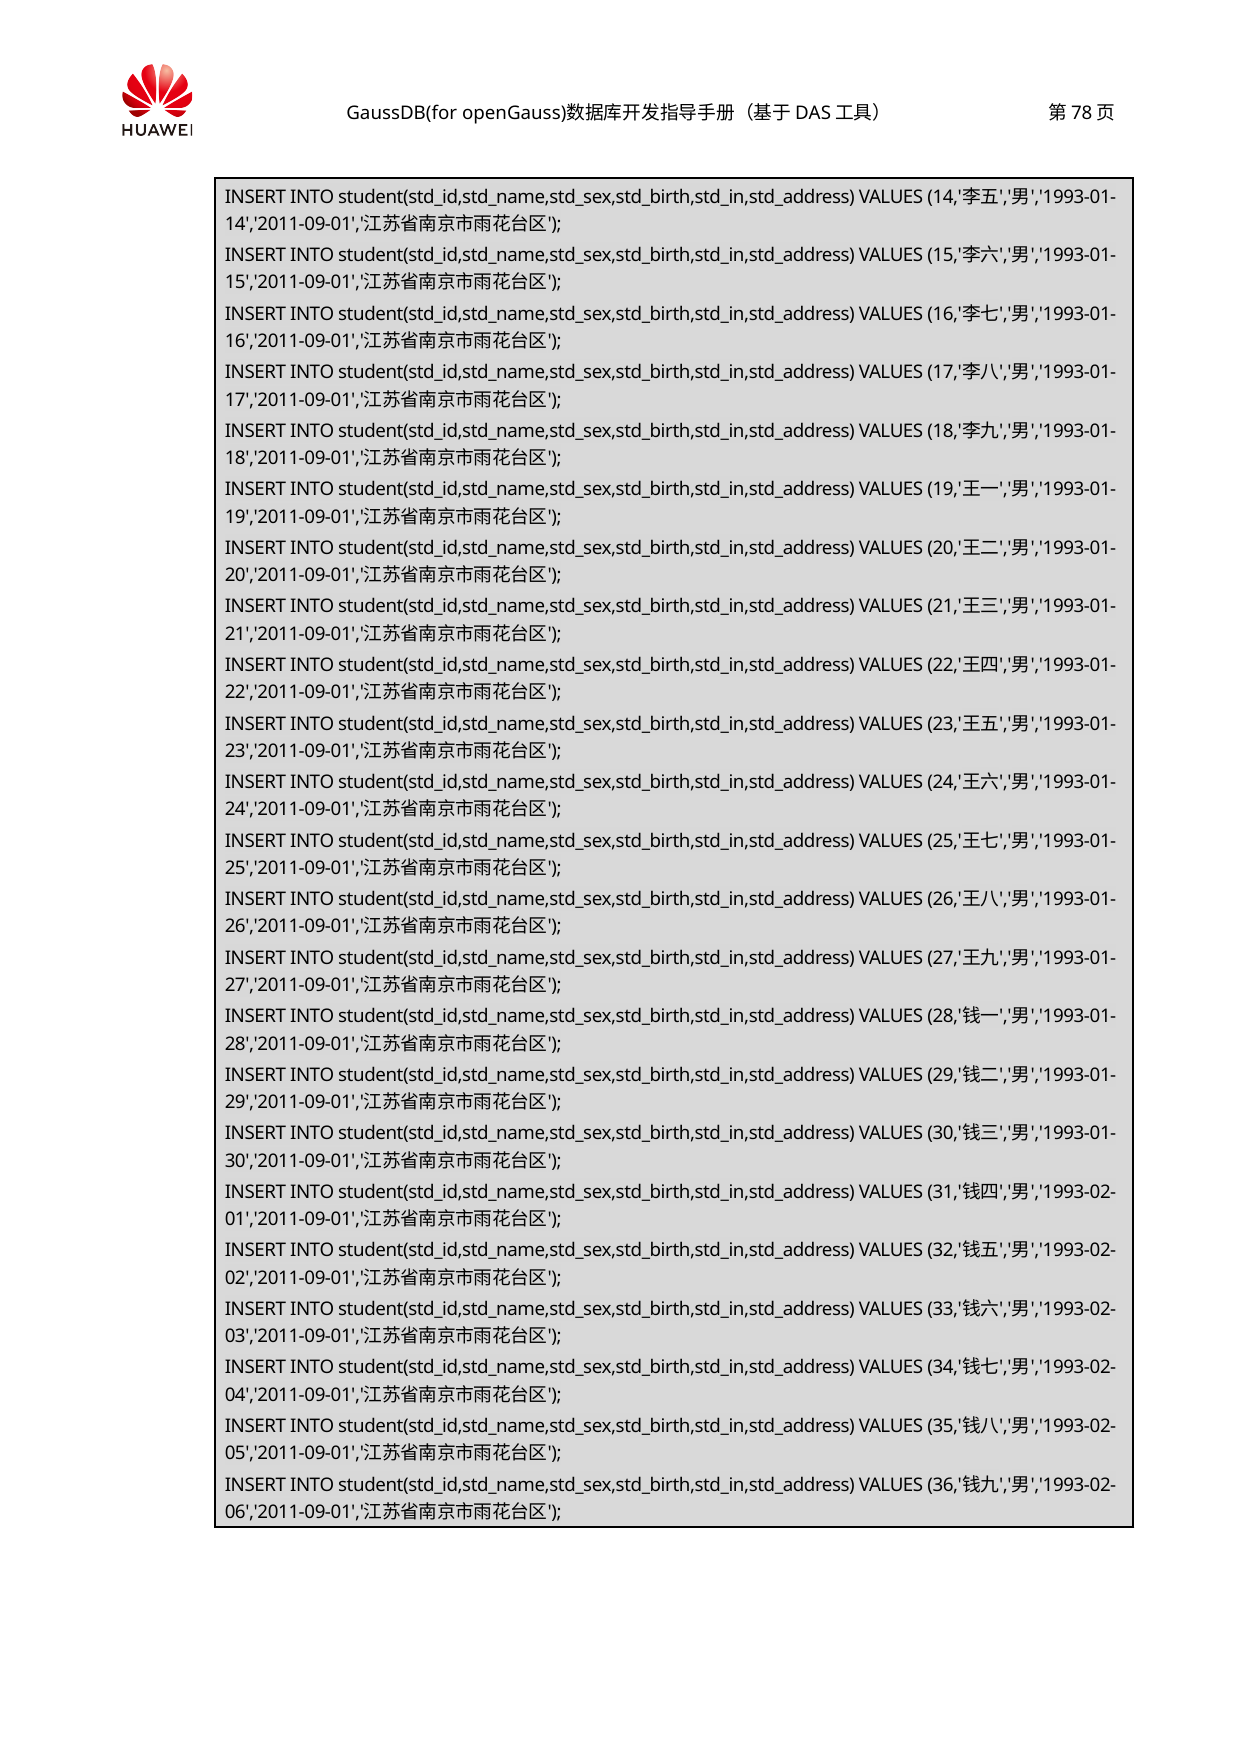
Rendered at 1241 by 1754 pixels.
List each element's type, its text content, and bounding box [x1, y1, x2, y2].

text INSERT INTO student(std_id,std_name,std_sex,std_birth,std_in,std_address) VALUES (15,'李六','男','1993-01-15','2011-09-01','江苏省南京市雨花台区'); [216, 236, 1132, 294]
text INSERT INTO student(std_id,std_name,std_sex,std_birth,std_in,std_address) VALUES (36,'钱九','男','1993-02-06','2011-09-01','江苏省南京市雨花台区'); [216, 1465, 1132, 1526]
text INSERT INTO student(std_id,std_name,std_sex,std_birth,std_in,std_address) VALUES (17,'李八','男','1993-01-17','2011-09-01','江苏省南京市雨花台区'); [216, 353, 1132, 411]
text INSERT INTO student(std_id,std_name,std_sex,std_birth,std_in,std_address) VALUES (16,'李七','男','1993-01-16','2011-09-01','江苏省南京市雨花台区'); [216, 294, 1132, 353]
text INSERT INTO student(std_id,std_name,std_sex,std_birth,std_in,std_address) VALUES (28,'钱一','男','1993-01-28','2011-09-01','江苏省南京市雨花台区'); [216, 997, 1132, 1055]
text INSERT INTO student(std_id,std_name,std_sex,std_birth,std_in,std_address) VALUES (25,'王七','男','1993-01-25','2011-09-01','江苏省南京市雨花台区'); [216, 821, 1132, 880]
text INSERT INTO student(std_id,std_name,std_sex,std_birth,std_in,std_address) VALUES (34,'钱七','男','1993-02-04','2011-09-01','江苏省南京市雨花台区'); [216, 1348, 1132, 1407]
text INSERT INTO student(std_id,std_name,std_sex,std_birth,std_in,std_address) VALUES (23,'王五','男','1993-01-23','2011-09-01','江苏省南京市雨花台区'); [216, 704, 1132, 763]
text INSERT INTO student(std_id,std_name,std_sex,std_birth,std_in,std_address) VALUES (31,'钱四','男','1993-02-01','2011-09-01','江苏省南京市雨花台区'); [216, 1172, 1132, 1231]
text INSERT INTO student(std_id,std_name,std_sex,std_birth,std_in,std_address) VALUES (19,'王一','男','1993-01-19','2011-09-01','江苏省南京市雨花台区'); [216, 470, 1132, 528]
text INSERT INTO student(std_id,std_name,std_sex,std_birth,std_in,std_address) VALUES (30,'钱三','男','1993-01-30','2011-09-01','江苏省南京市雨花台区'); [216, 1114, 1132, 1172]
text INSERT INTO student(std_id,std_name,std_sex,std_birth,std_in,std_address) VALUES (20,'王二','男','1993-01-20','2011-09-01','江苏省南京市雨花台区'); [216, 528, 1132, 587]
text INSERT INTO student(std_id,std_name,std_sex,std_birth,std_in,std_address) VALUES (32,'钱五','男','1993-02-02','2011-09-01','江苏省南京市雨花台区'); [216, 1231, 1132, 1289]
text INSERT INTO student(std_id,std_name,std_sex,std_birth,std_in,std_address) VALUES (35,'钱八','男','1993-02-05','2011-09-01','江苏省南京市雨花台区'); [216, 1407, 1132, 1465]
text INSERT INTO student(std_id,std_name,std_sex,std_birth,std_in,std_address) VALUES (29,'钱二','男','1993-01-29','2011-09-01','江苏省南京市雨花台区'); [216, 1055, 1132, 1114]
text INSERT INTO student(std_id,std_name,std_sex,std_birth,std_in,std_address) VALUES (33,'钱六','男','1993-02-03','2011-09-01','江苏省南京市雨花台区'); [216, 1289, 1132, 1348]
text INSERT INTO student(std_id,std_name,std_sex,std_birth,std_in,std_address) VALUES (27,'王九','男','1993-01-27','2011-09-01','江苏省南京市雨花台区'); [216, 938, 1132, 997]
text INSERT INTO student(std_id,std_name,std_sex,std_birth,std_in,std_address) VALUES (26,'王八','男','1993-01-26','2011-09-01','江苏省南京市雨花台区'); [216, 880, 1132, 938]
text INSERT INTO student(std_id,std_name,std_sex,std_birth,std_in,std_address) VALUES (14,'李五','男','1993-01-14','2011-09-01','江苏省南京市雨花台区'); [216, 179, 1132, 236]
text INSERT INTO student(std_id,std_name,std_sex,std_birth,std_in,std_address) VALUES (21,'王三','男','1993-01-21','2011-09-01','江苏省南京市雨花台区'); [216, 587, 1132, 646]
text INSERT INTO student(std_id,std_name,std_sex,std_birth,std_in,std_address) VALUES (18,'李九','男','1993-01-18','2011-09-01','江苏省南京市雨花台区'); [216, 411, 1132, 470]
picture [122, 64, 193, 136]
text INSERT INTO student(std_id,std_name,std_sex,std_birth,std_in,std_address) VALUES (22,'王四','男','1993-01-22','2011-09-01','江苏省南京市雨花台区'); [216, 646, 1132, 704]
text INSERT INTO student(std_id,std_name,std_sex,std_birth,std_in,std_address) VALUES (24,'王六','男','1993-01-24','2011-09-01','江苏省南京市雨花台区'); [216, 763, 1132, 821]
